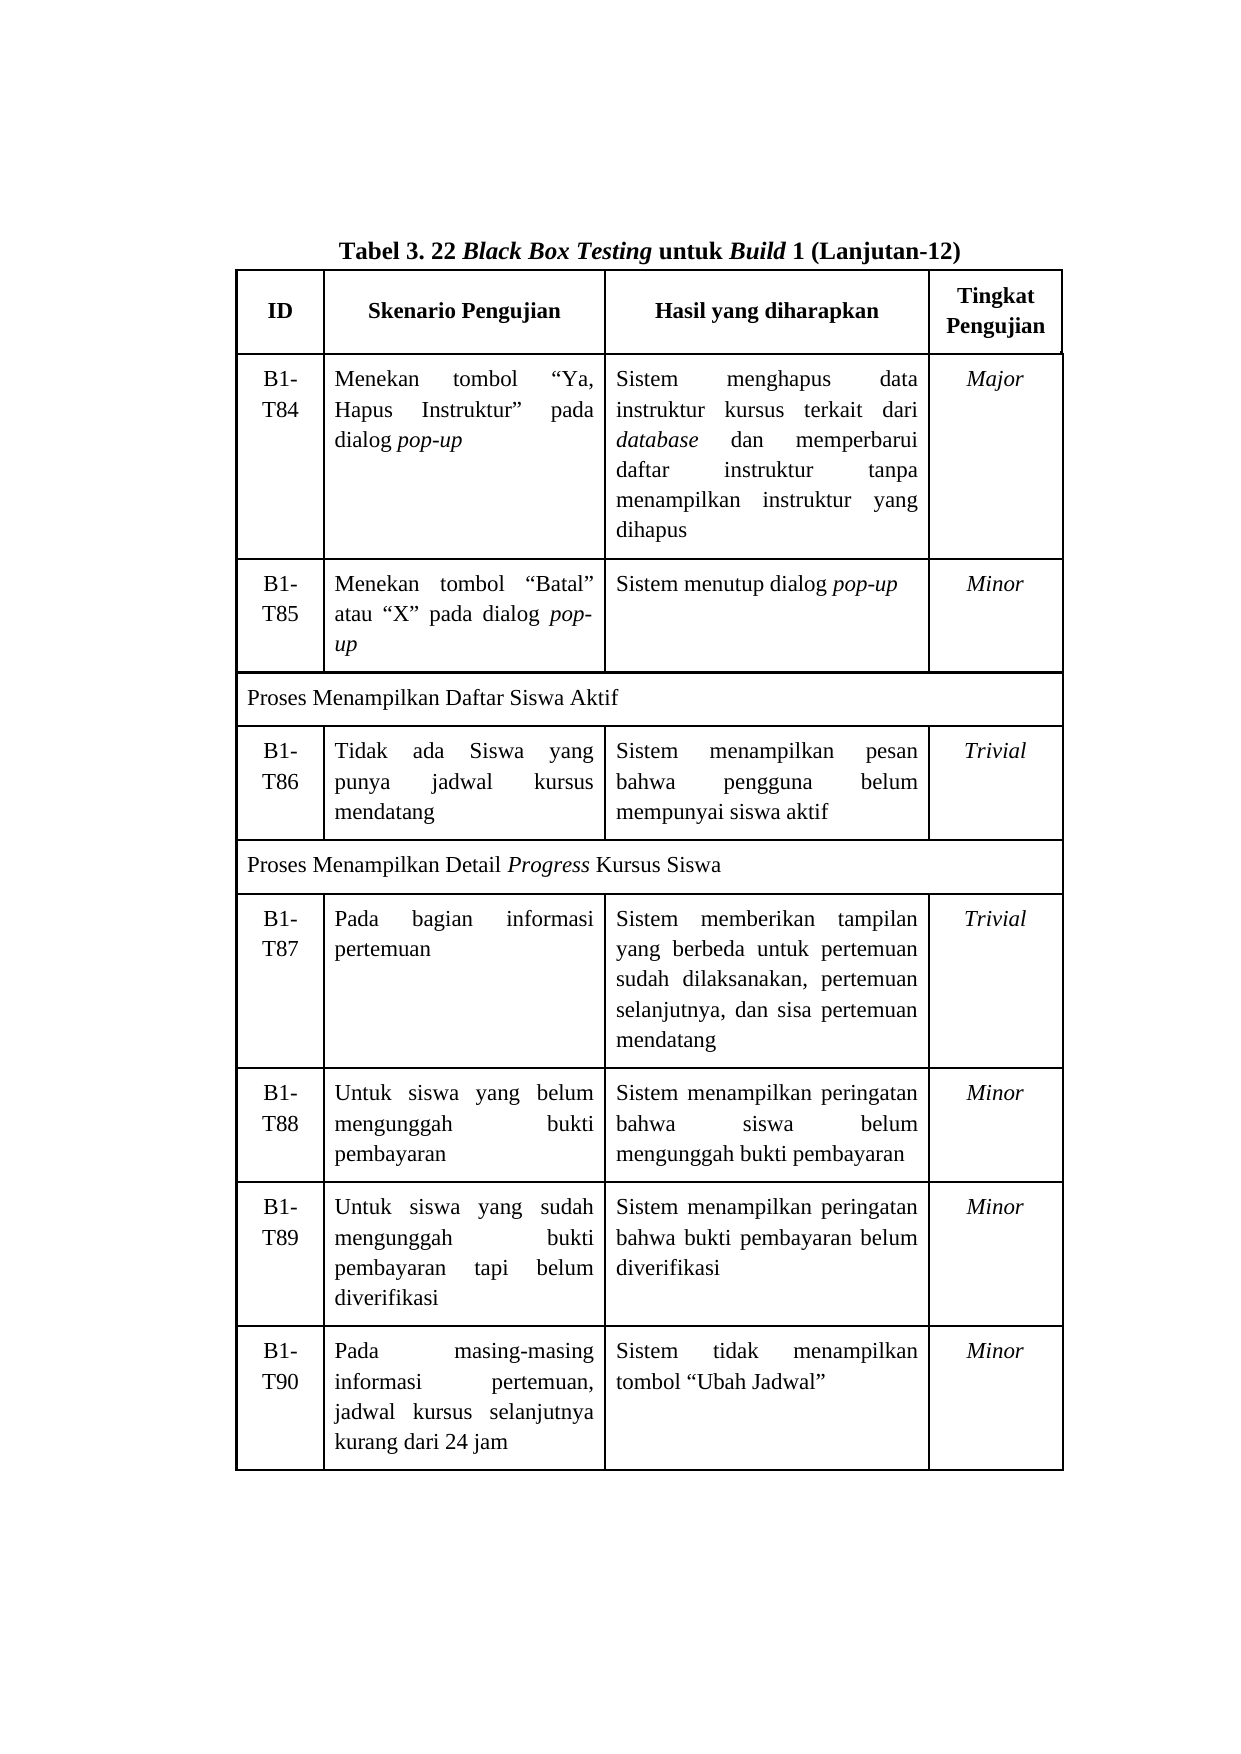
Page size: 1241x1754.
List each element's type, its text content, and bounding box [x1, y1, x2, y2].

table_cell Minor [930, 1069, 1062, 1181]
table_cell Minor [930, 560, 1062, 671]
table_cell Sistem menampilkan pesan bahwa pengguna belum mempunyai siswa aktif [606, 727, 928, 839]
table_cell Sistem menampilkan peringatan bahwa bukti pembayaran belum diverifikasi [606, 1183, 928, 1325]
table_cell Pada bagian informasi pertemuan [325, 895, 604, 1067]
text Tabel 3. 22 Black Box Testing untuk Build 1 (Lanjutan-12) [236, 236, 1063, 265]
table_cell B1-T85 [238, 560, 323, 671]
table_cell B1-T84 [238, 355, 323, 557]
table_cell B1-T86 [238, 727, 323, 839]
table_cell B1-T88 [238, 1069, 323, 1181]
table_cell Sistem menghapus data instruktur kursus terkait dari database dan memperbarui daftar instruktur tanpa menampilkan instruktur yang dihapus [606, 355, 928, 557]
table_cell Trivial [930, 895, 1062, 1067]
table_header ID [238, 271, 323, 353]
table_cell Tidak ada Siswa yang punya jadwal kursus mendatang [325, 727, 604, 839]
table_header Skenario Pengujian [325, 271, 604, 353]
table_cell Minor [930, 1327, 1062, 1469]
table_cell Sistem memberikan tampilan yang berbeda untuk pertemuan sudah dilaksanakan, pertemuan selanjutnya, dan sisa pertemuan mendatang [606, 895, 928, 1067]
table_cell Proses Menampilkan Detail Progress Kursus Siswa [238, 841, 1062, 892]
table_cell B1-T90 [238, 1327, 323, 1469]
table_cell Menekan tombol “Batal” atau “X” pada dialog pop-up [325, 560, 604, 671]
table_cell Untuk siswa yang belum mengunggah bukti pembayaran [325, 1069, 604, 1181]
table_cell Menekan tombol “Ya, Hapus Instruktur” pada dialog pop-up [325, 355, 604, 557]
table_cell Trivial [930, 727, 1062, 839]
table_cell Sistem tidak menampilkan tombol “Ubah Jadwal” [606, 1327, 928, 1469]
table_cell Sistem menutup dialog pop-up [606, 560, 928, 671]
table_cell B1-T89 [238, 1183, 323, 1325]
table_cell B1-T87 [238, 895, 323, 1067]
table_cell Major [930, 355, 1062, 557]
table_header Tingkat Pengujian [930, 271, 1061, 353]
table_cell Proses Menampilkan Daftar Siswa Aktif [238, 674, 1062, 725]
table_cell Pada masing-masing informasi pertemuan, jadwal kursus selanjutnya kurang dari 24 jam [325, 1327, 604, 1469]
table_cell Minor [930, 1183, 1062, 1325]
table_cell Untuk siswa yang sudah mengunggah bukti pembayaran tapi belum diverifikasi [325, 1183, 604, 1325]
table_header Hasil yang diharapkan [606, 271, 928, 353]
table_cell Sistem menampilkan peringatan bahwa siswa belum mengunggah bukti pembayaran [606, 1069, 928, 1181]
